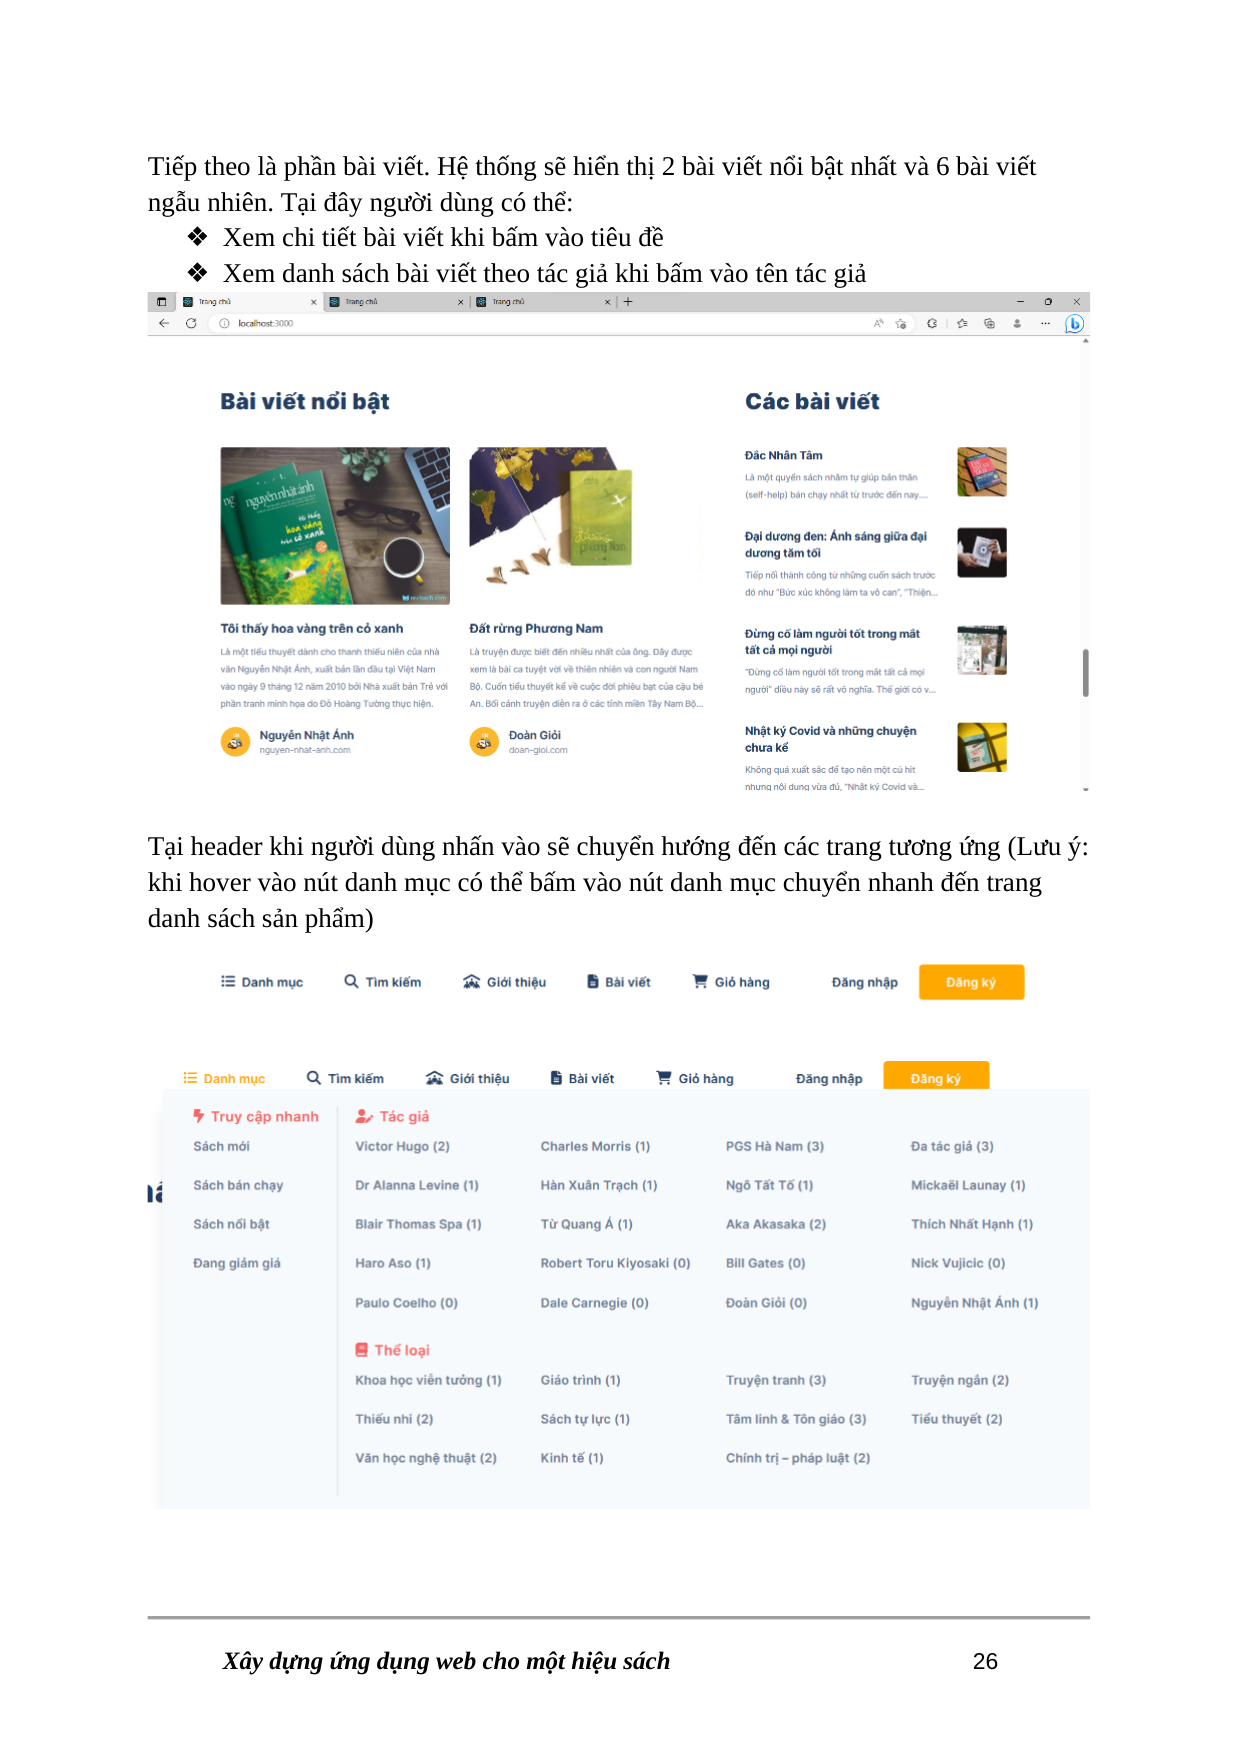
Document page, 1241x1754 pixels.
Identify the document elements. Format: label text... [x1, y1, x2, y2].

picture [147, 1045, 1091, 1509]
text Tiếp theo là phần bài viết. Hệ thống sẽ hiển thị 2 bài viết nổi bật nhất và 6 bài viết ngẫu nhiên. Tại đây người dùng có thể: [148, 150, 1090, 217]
list Xem chi tiết bài viết khi bấm vào tiêu đề [185, 221, 1090, 253]
picture [147, 292, 1091, 791]
list Xem danh sách bài viết theo tác giả khi bấm vào tên tác giả [185, 257, 1090, 288]
picture [147, 937, 1091, 1042]
text Tại header khi người dùng nhấn vào sẽ chuyển hướng đến các trang tương ứng (Lưu ý: khi hover vào nút danh mục có thể bấm vào nút danh mục chuyển nhanh đến trang danh sách sản phẩm) [148, 830, 1090, 933]
